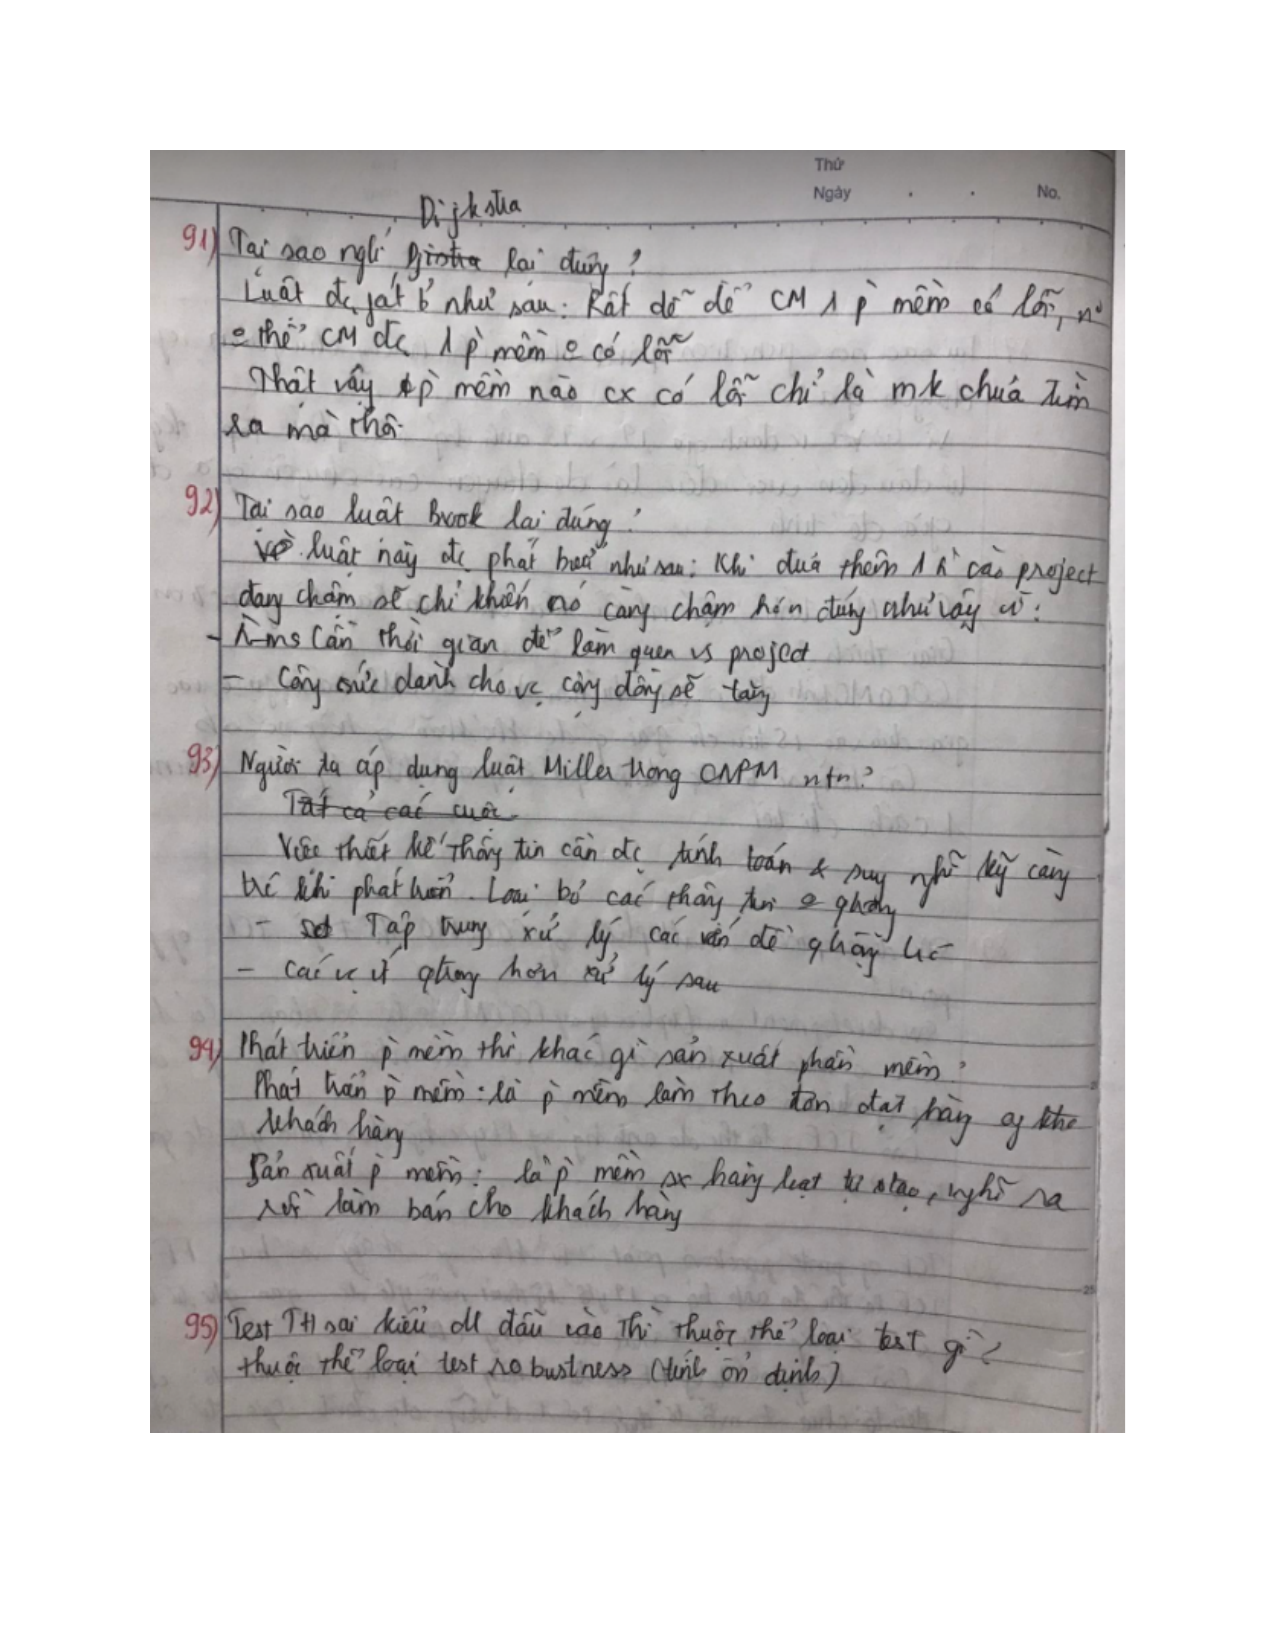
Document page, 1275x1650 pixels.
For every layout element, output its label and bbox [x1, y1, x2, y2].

picture [150, 150, 1125, 1433]
